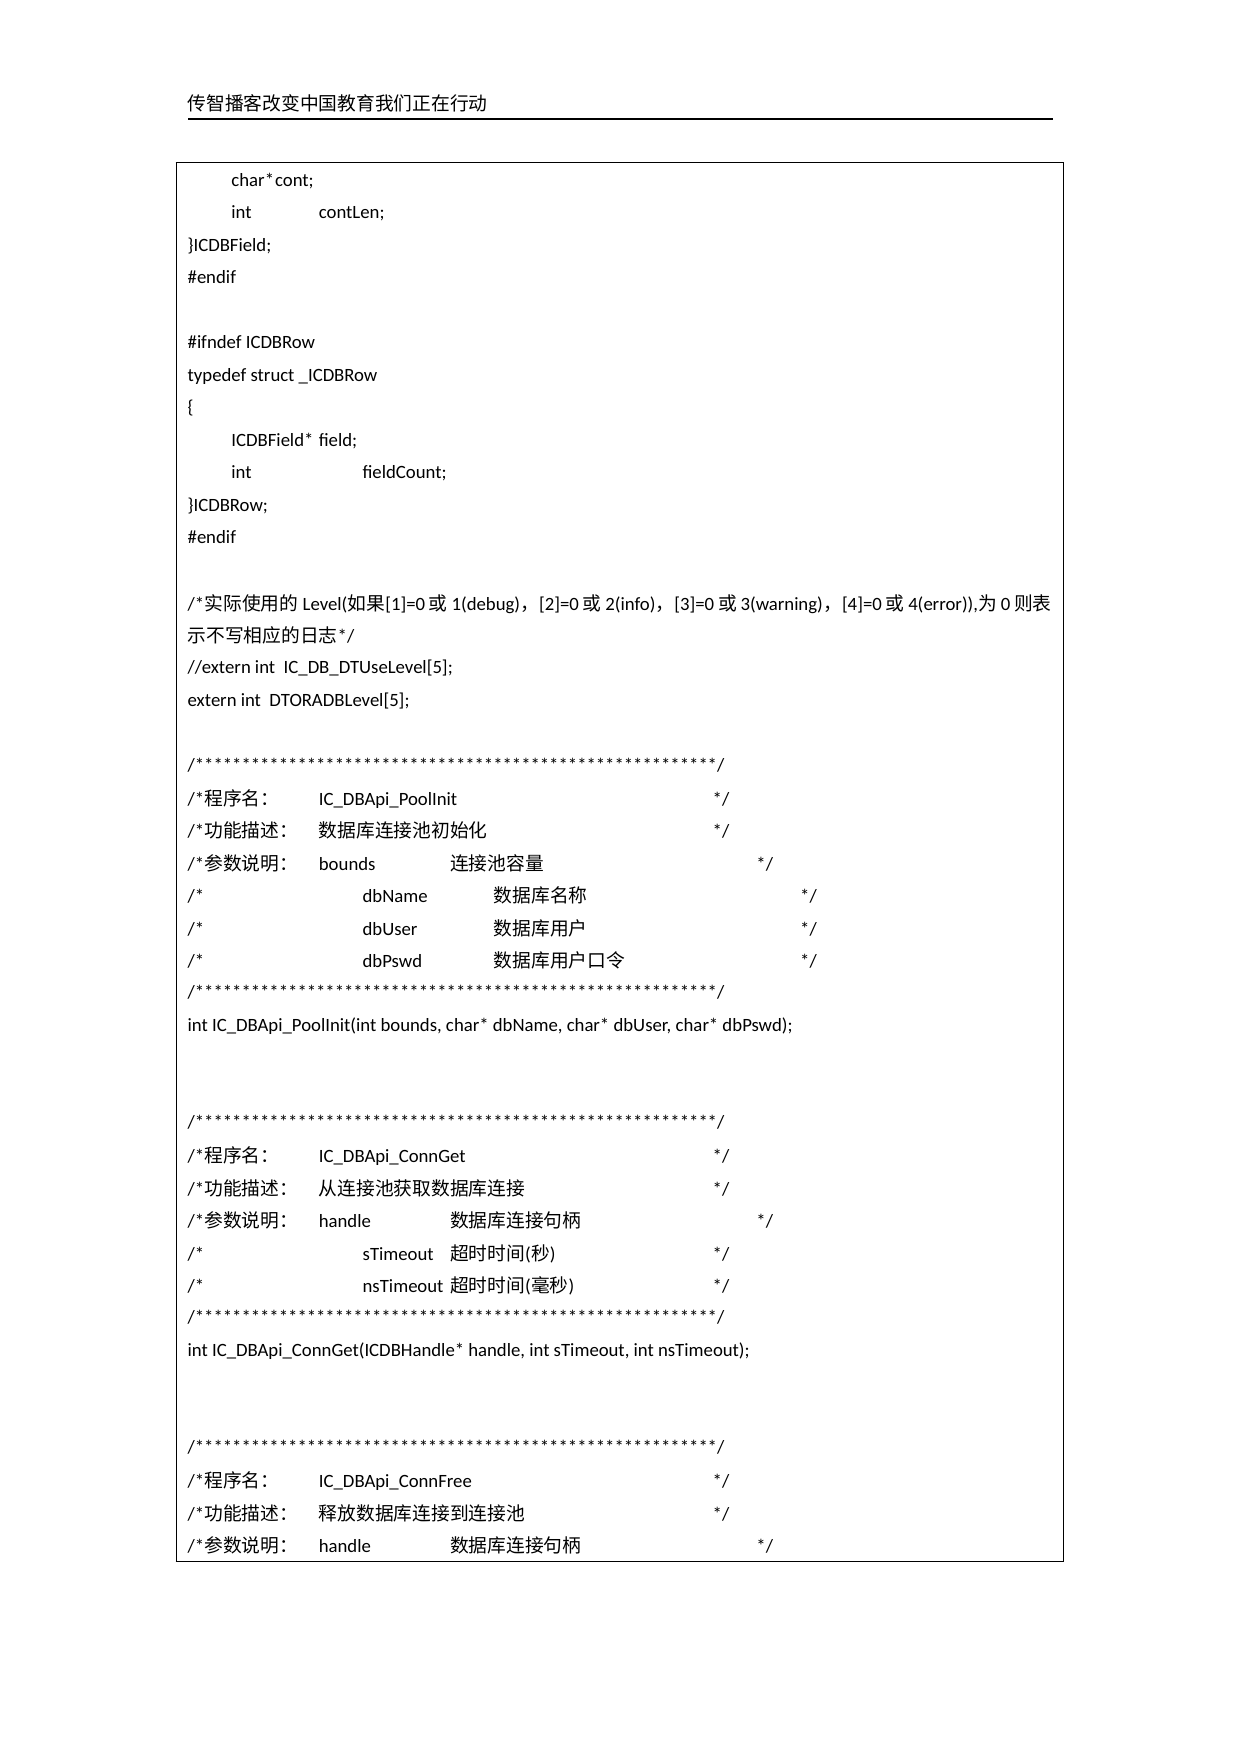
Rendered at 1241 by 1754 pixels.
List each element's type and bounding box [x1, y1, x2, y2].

table_header [177, 163, 1063, 1561]
